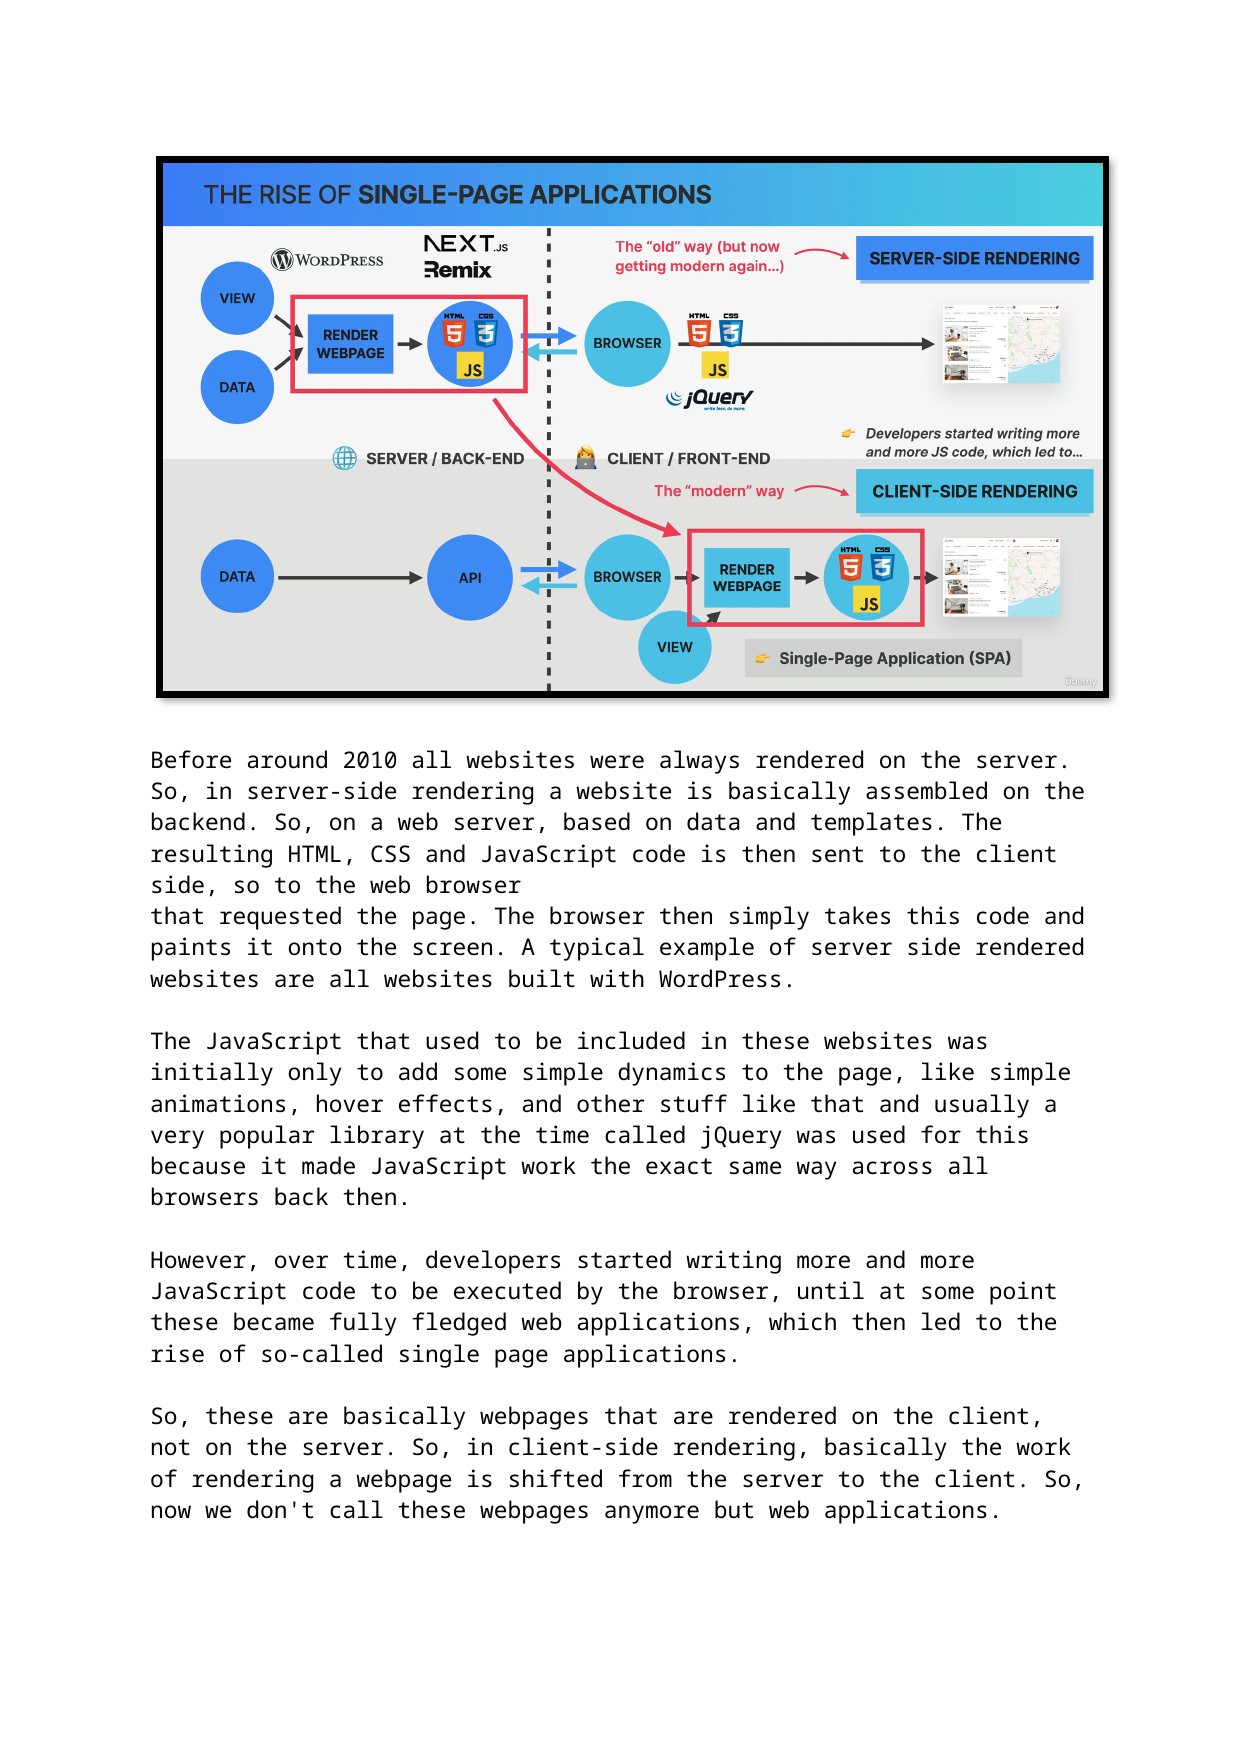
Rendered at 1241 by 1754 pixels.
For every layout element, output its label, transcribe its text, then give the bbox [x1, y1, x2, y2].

picture [163, 163, 1103, 691]
text The JavaScript that used to be included in these websites was initially only to add some simple dynamics to the page, like simple animations, hover effects, and other stuff like that and usually a very popular library at the time called jQuery was used for this because it made JavaScript work the exact same way across all browsers back then. [150, 1025, 1090, 1213]
text However, over time, developers started writing more and more JavaScript code to be executed by the browser, until at some point these became fully fledged web applications, which then led to the rise of so-called single page applications. [150, 1244, 1090, 1369]
text that requested the page. The browser then simply takes this code and paints it onto the screen. A typical example of server side rendered websites are all websites built with WordPress. [150, 900, 1090, 994]
text So, these are basically webpages that are rendered on the client, not on the server. So, in client-side rendering, basically the work of rendering a webpage is shifted from the server to the client. So, now we don't call these webpages anymore but web applications. [150, 1400, 1090, 1525]
text Before around 2010 all websites were always rendered on the server. So, in server-side rendering a website is basically assembled on the backend. So, on a web server, based on data and templates. The resulting HTML, CSS and JavaScript code is then sent to the client side, so to the web browser [150, 744, 1090, 900]
